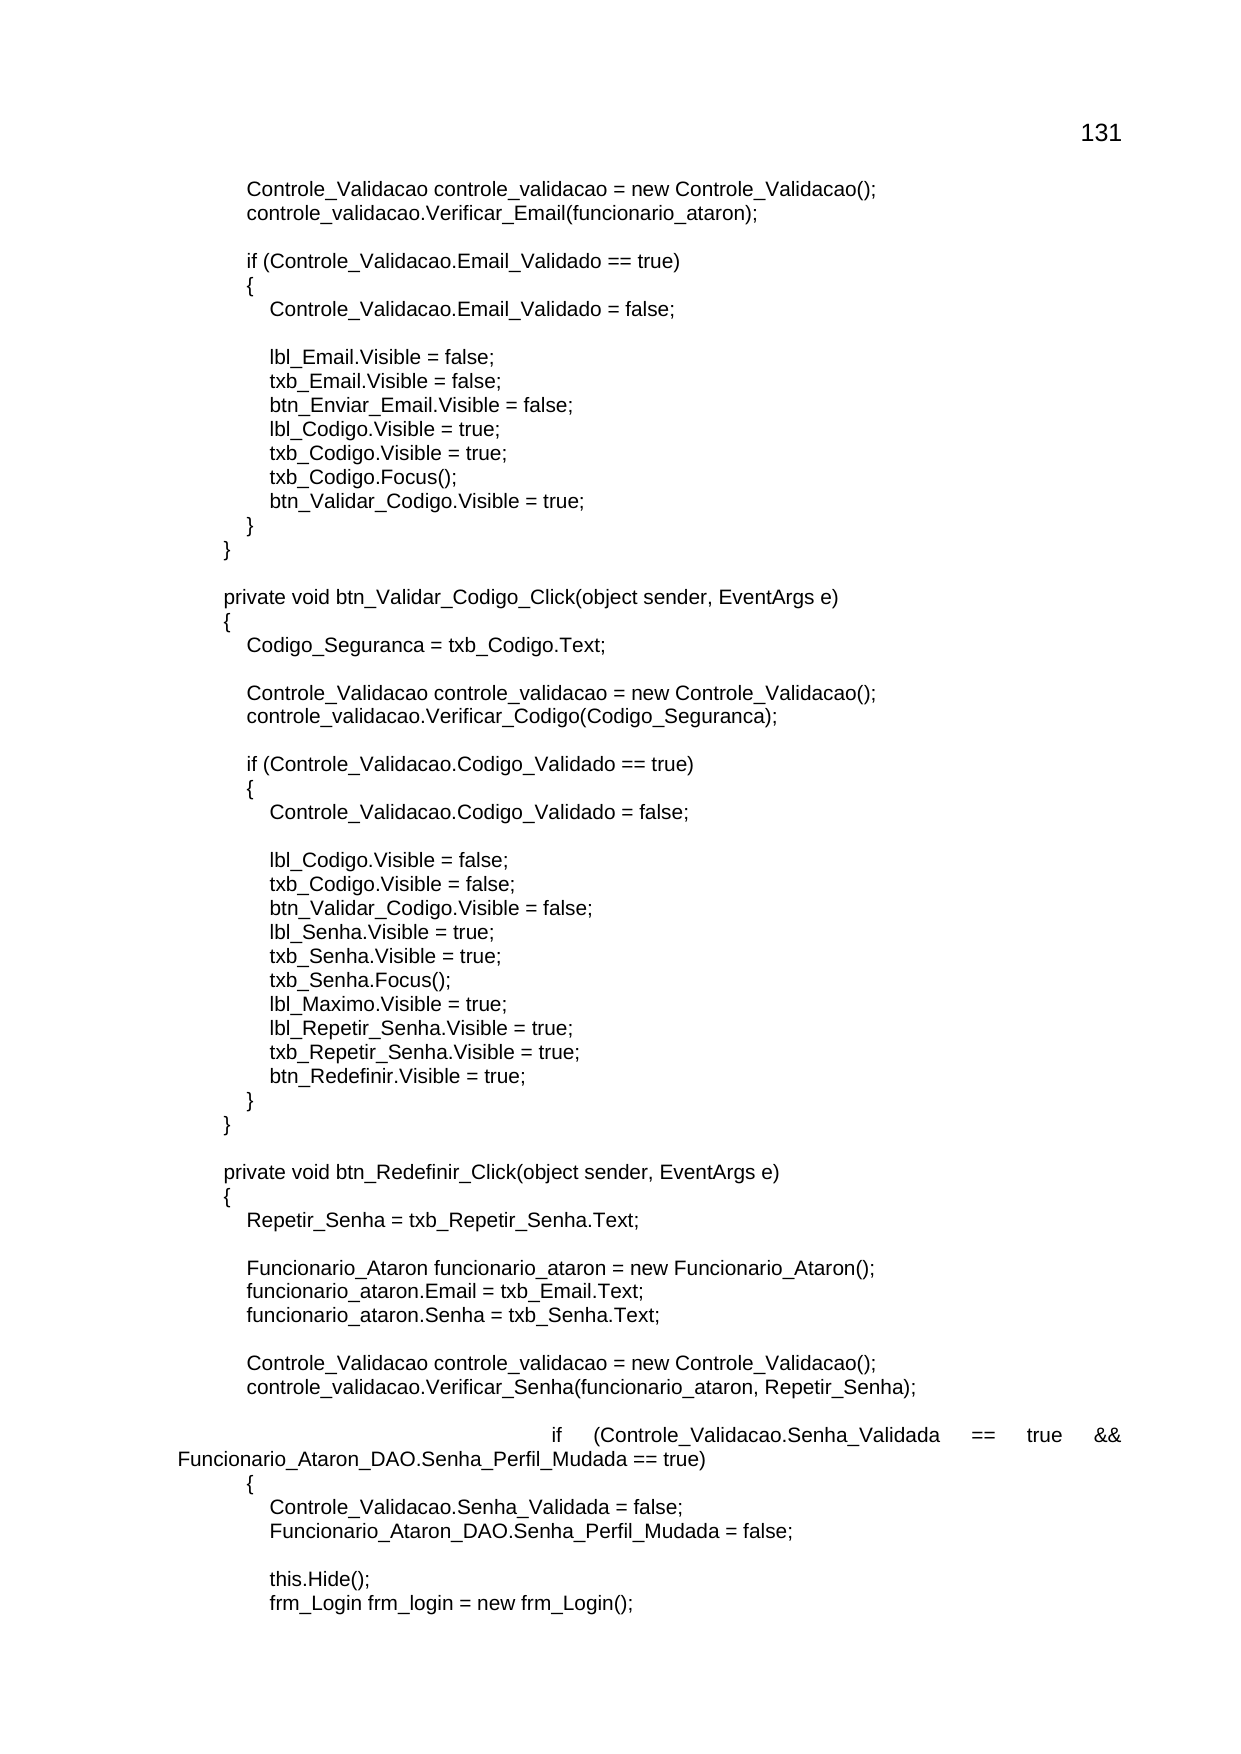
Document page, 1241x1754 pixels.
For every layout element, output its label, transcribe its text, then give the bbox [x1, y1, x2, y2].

text } [177, 513, 1122, 537]
text txb_Codigo.Visible = true; [177, 441, 1122, 465]
text lbl_Codigo.Visible = true; [177, 417, 1122, 441]
text private void btn_Redefinir_Click(object sender, EventArgs e) [177, 1159, 1122, 1183]
text txb_Senha.Focus(); [177, 968, 1122, 992]
text Controle_Validacao controle_validacao = new Controle_Validacao(); [177, 680, 1122, 704]
text Controle_Validacao.Senha_Validada = false; [177, 1495, 1122, 1519]
text txb_Codigo.Focus(); [177, 465, 1122, 489]
text controle_validacao.Verificar_Codigo(Codigo_Seguranca); [177, 704, 1122, 728]
text btn_Enviar_Email.Visible = false; [177, 393, 1122, 417]
text Controle_Validacao controle_validacao = new Controle_Validacao(); [177, 1351, 1122, 1375]
text txb_Repetir_Senha.Visible = true; [177, 1040, 1122, 1064]
text lbl_Maximo.Visible = true; [177, 992, 1122, 1016]
text txb_Codigo.Visible = false; [177, 872, 1122, 896]
text txb_Senha.Visible = true; [177, 944, 1122, 968]
text Codigo_Seguranca = txb_Codigo.Text; [177, 632, 1122, 656]
text Controle_Validacao controle_validacao = new Controle_Validacao(); [177, 177, 1122, 201]
text } [177, 1088, 1122, 1112]
text { [177, 1183, 1122, 1207]
text { [177, 1471, 1122, 1495]
text funcionario_ataron.Senha = txb_Senha.Text; [177, 1303, 1122, 1327]
text } [177, 537, 1122, 561]
text } [177, 1112, 1122, 1136]
text Controle_Validacao.Codigo_Validado = false; [177, 800, 1122, 824]
text frm_Login frm_login = new frm_Login(); [177, 1591, 1122, 1615]
text btn_Redefinir.Visible = true; [177, 1064, 1122, 1088]
text { [177, 273, 1122, 297]
text if (Controle_Validacao.Email_Validado == true) [177, 249, 1122, 273]
text txb_Email.Visible = false; [177, 369, 1122, 393]
text lbl_Email.Visible = false; [177, 345, 1122, 369]
text { [177, 608, 1122, 632]
text btn_Validar_Codigo.Visible = true; [177, 489, 1122, 513]
text Controle_Validacao.Email_Validado = false; [177, 297, 1122, 321]
text Funcionario_Ataron funcionario_ataron = new Funcionario_Ataron(); [177, 1255, 1122, 1279]
text Repetir_Senha = txb_Repetir_Senha.Text; [177, 1207, 1122, 1231]
text controle_validacao.Verificar_Email(funcionario_ataron); [177, 201, 1122, 225]
text controle_validacao.Verificar_Senha(funcionario_ataron, Repetir_Senha); [177, 1375, 1122, 1399]
text Funcionario_Ataron_DAO.Senha_Perfil_Mudada = false; [177, 1519, 1122, 1543]
text lbl_Repetir_Senha.Visible = true; [177, 1016, 1122, 1040]
text lbl_Senha.Visible = true; [177, 920, 1122, 944]
text if (Controle_Validacao.Codigo_Validado == true) [177, 752, 1122, 776]
text lbl_Codigo.Visible = false; [177, 848, 1122, 872]
text btn_Validar_Codigo.Visible = false; [177, 896, 1122, 920]
text if (Controle_Validacao.Senha_Validada == true && Funcionario_Ataron_DAO.Senha_Perfil_Mudada == true) [177, 1423, 1122, 1471]
text { [177, 776, 1122, 800]
text private void btn_Validar_Codigo_Click(object sender, EventArgs e) [177, 584, 1122, 608]
text funcionario_ataron.Email = txb_Email.Text; [177, 1279, 1122, 1303]
text this.Hide(); [177, 1567, 1122, 1591]
